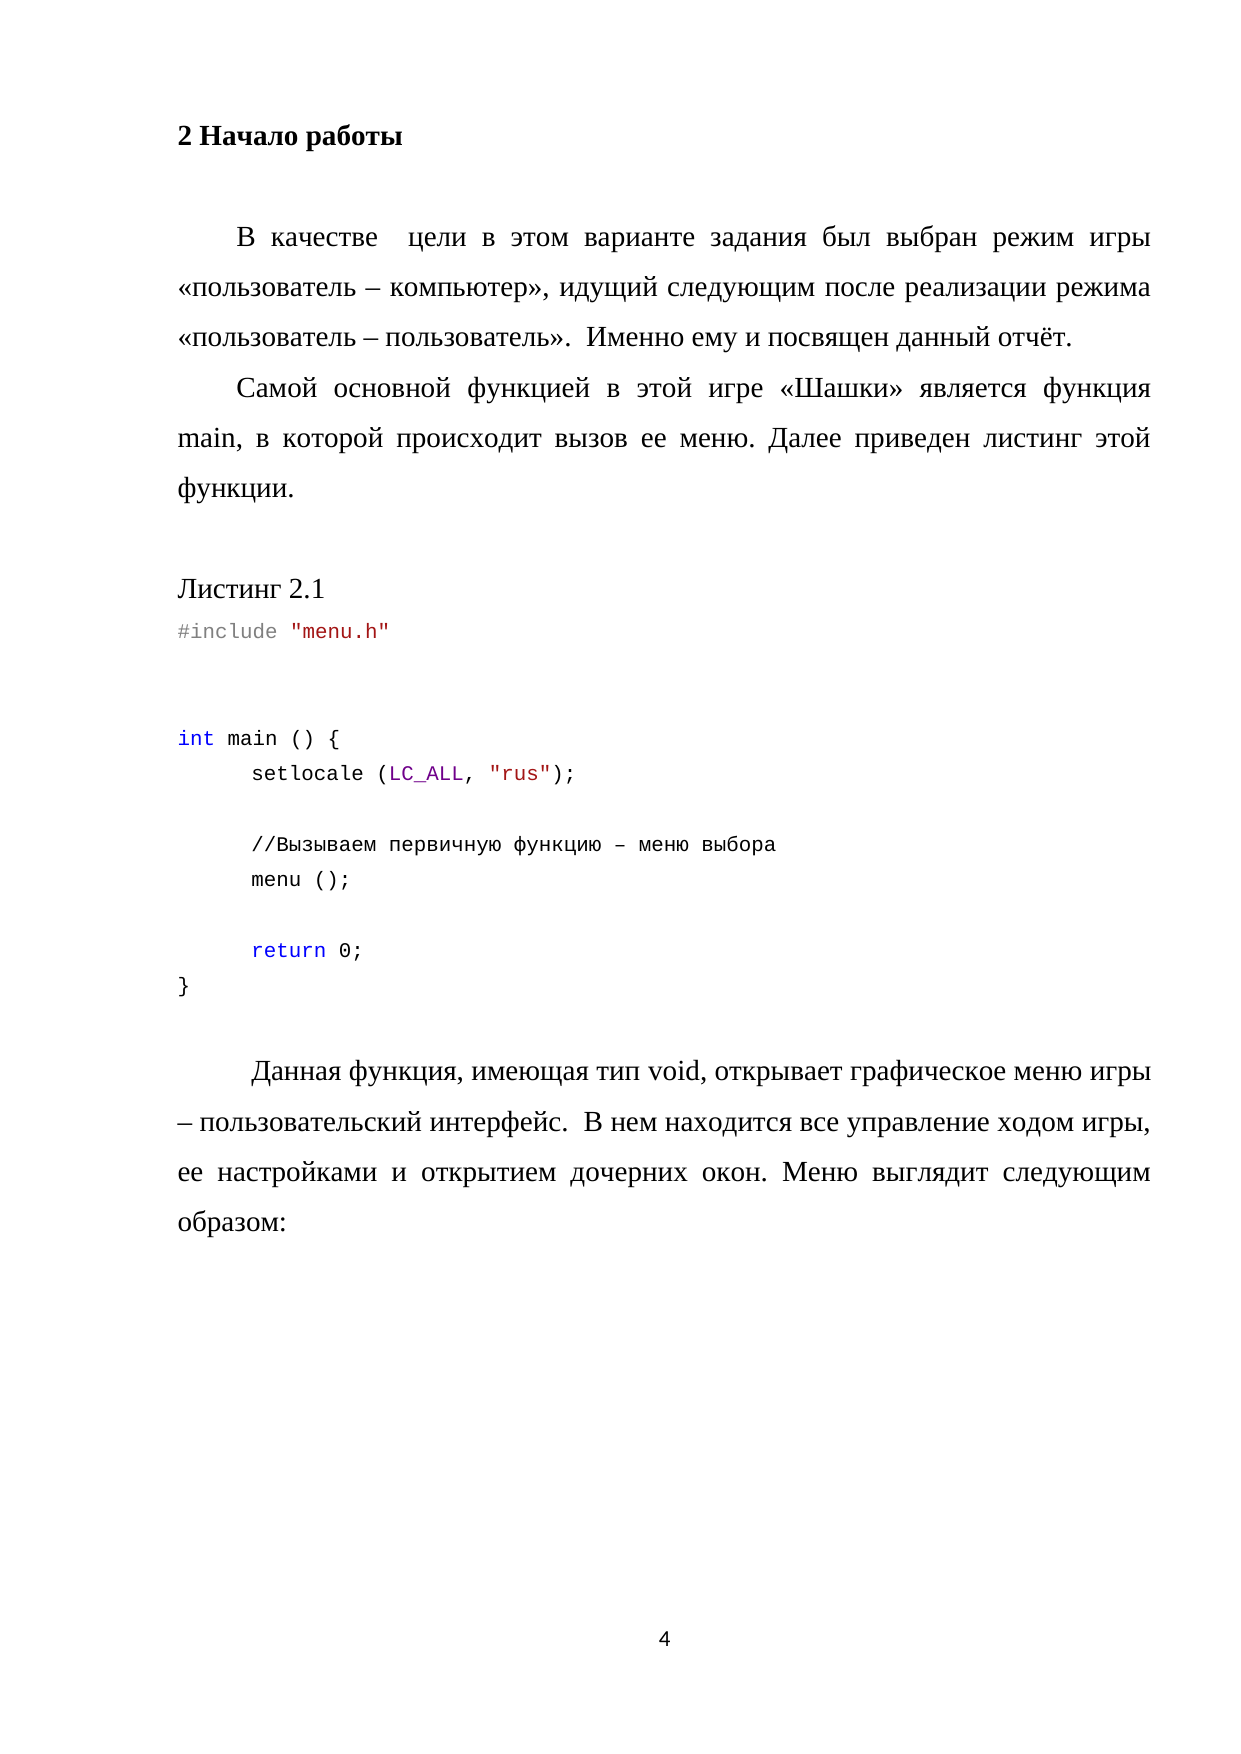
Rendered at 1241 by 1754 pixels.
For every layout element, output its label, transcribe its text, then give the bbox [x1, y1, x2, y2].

text setlocale (LC_ALL, "rus"); [177, 763, 1152, 787]
text return 0; [177, 940, 1152, 964]
text } [177, 975, 1152, 999]
text В качестве цели в этом варианте задания был выбран режим игры «пользователь – компьютер», идущий следующим после реализации режима «пользователь – пользователь». Именно ему и посвящен данный отчёт. [177, 219, 1152, 353]
text #include "menu.h" [177, 621, 1152, 645]
text int main () { [177, 727, 1152, 751]
text Данная функция, имеющая тип void, открывает графическое меню игры – пользовательский интерфейс. В нем находится все управление ходом игры, ее настройками и открытием дочерних окон. Меню выглядит следующим образом: [177, 1053, 1152, 1238]
text menu (); [177, 869, 1152, 893]
text //Вызываем первичную функцию – меню выбора [177, 834, 1152, 857]
text Самой основной функцией в этой игре «Шашки» является функция main, в которой происходит вызов ее меню. Далее приведен листинг этой функции. [177, 370, 1152, 504]
text 2 Начало работы [177, 118, 1152, 152]
text Листинг 2.1 [177, 571, 1152, 604]
